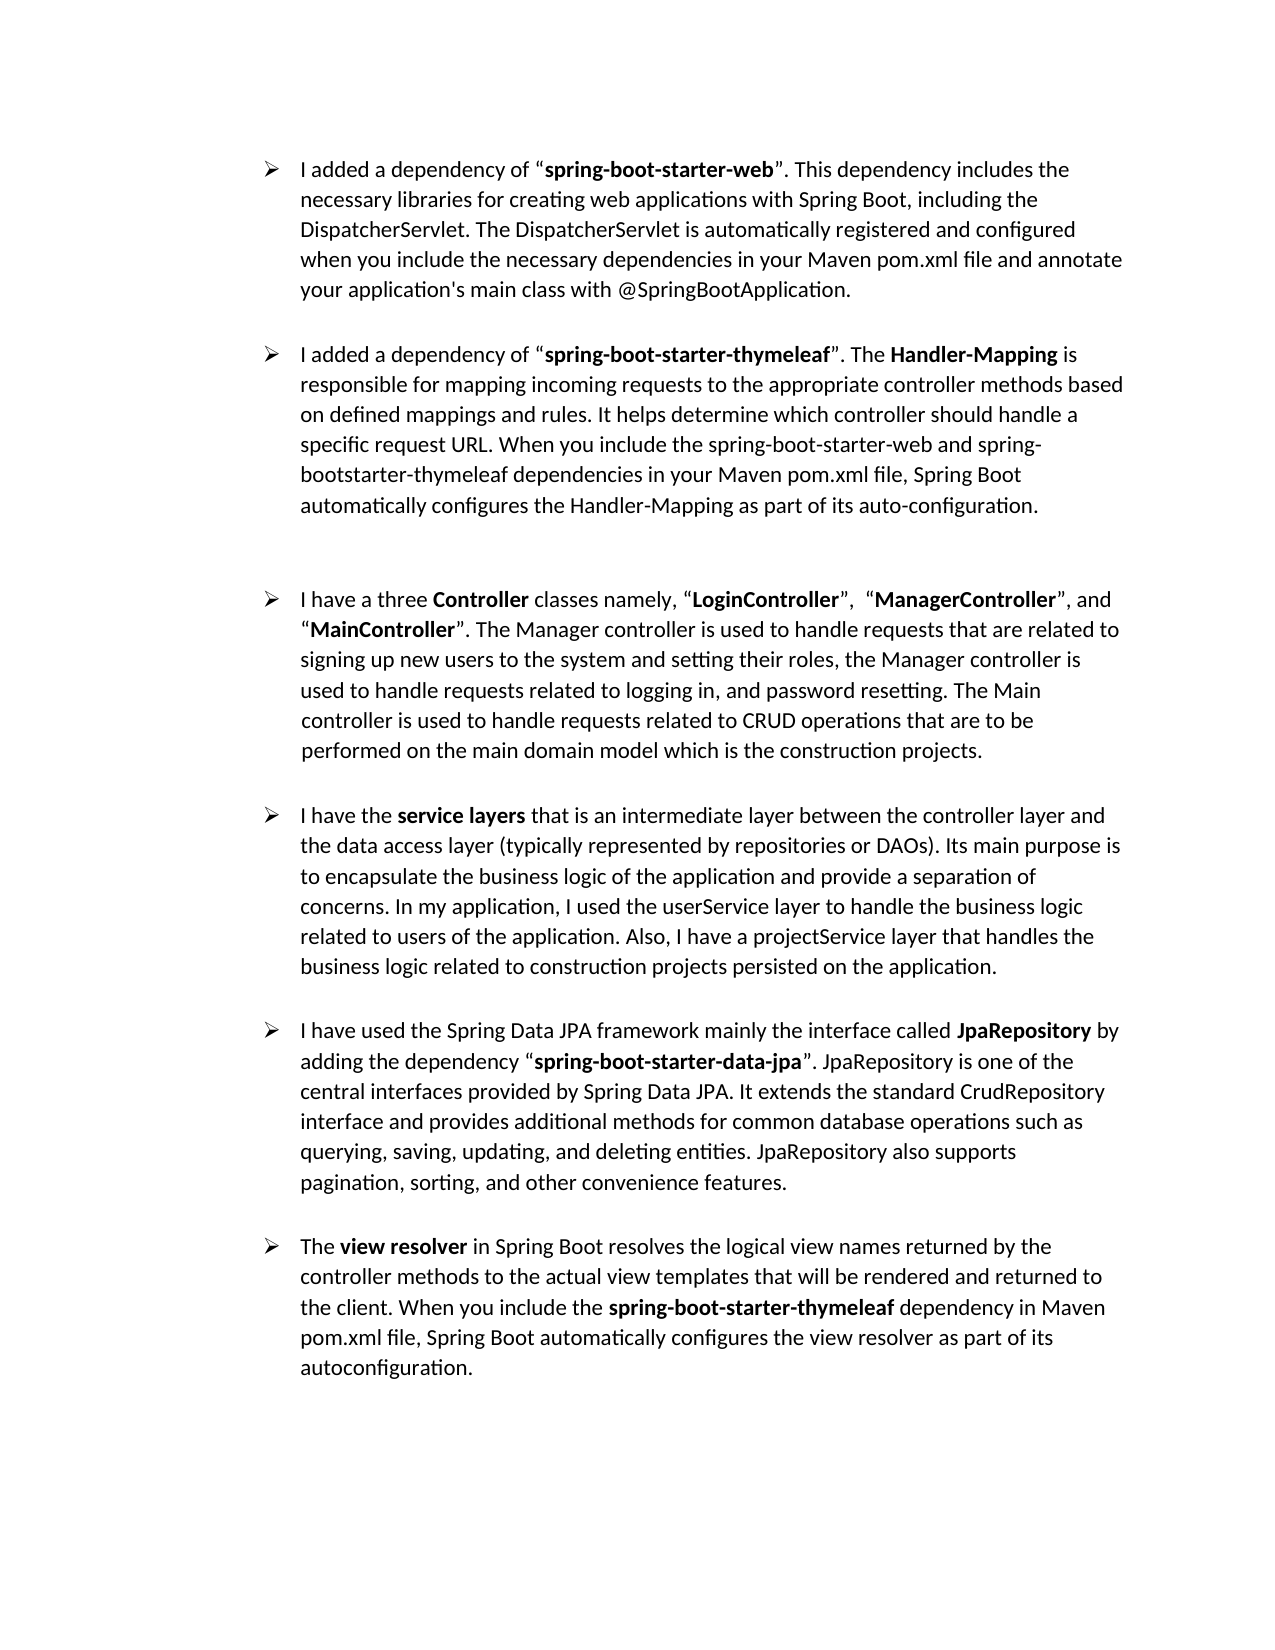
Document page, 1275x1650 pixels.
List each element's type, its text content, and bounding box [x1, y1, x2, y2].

list I added a dependency of “spring-boot-starter-web”. This dependency includes the necessary libraries for creating web applications with Spring Boot, including the DispatcherServlet. The DispatcherServlet is automatically registered and configured when you include the necessary dependencies in your Maven pom.xml file and annotate your application's main class with @SpringBootApplication. [263, 155, 1125, 303]
list I added a dependency of “spring-boot-starter-thymeleaf”. The Handler-Mapping is responsible for mapping incoming requests to the appropriate controller methods based on defined mappings and rules. It helps determine which controller should handle a specific request URL. When you include the spring-boot-starter-web and spring-bootstarter-thymeleaf dependencies in your Maven pom.xml file, Spring Boot automatically configures the Handler-Mapping as part of its auto-configuration. [263, 340, 1125, 519]
list The view resolver in Spring Boot resolves the logical view names returned by the controller methods to the actual view templates that will be rendered and returned to the client. When you include the spring-boot-starter-thymeleaf dependency in Maven pom.xml file, Spring Boot automatically configures the view resolver as part of its autoconfiguration. [263, 1232, 1125, 1381]
list I have the service layers that is an intermediate layer between the controller layer and the data access layer (typically represented by repositories or DAOs). Its main purpose is to encapsulate the business logic of the application and provide a separation of concerns. In my application, I used the userService layer to handle the business logic related to users of the application. Also, I have a projectService layer that handles the business logic related to construction projects persisted on the application. [263, 801, 1125, 980]
list I have used the Spring Data JPA framework mainly the interface called JpaRepository by adding the dependency “spring-boot-starter-data-jpa”. JpaRepository is one of the central interfaces provided by Spring Data JPA. It extends the standard CrudRepository interface and provides additional methods for common database operations such as querying, saving, updating, and deleting entities. JpaRepository also supports pagination, sorting, and other convenience features. [263, 1017, 1125, 1196]
text used to handle requests related to logging in, and password resetting. The Main controller is used to handle requests related to CRUD operations that are to be performed on the main domain model which is the construction projects. [300, 676, 1125, 765]
list I have a three Controller classes namely, “LoginController”, “ManagerController”, and “MainController”. The Manager controller is used to handle requests that are related to signing up new users to the system and setting their roles, the Manager controller is [263, 585, 1125, 673]
